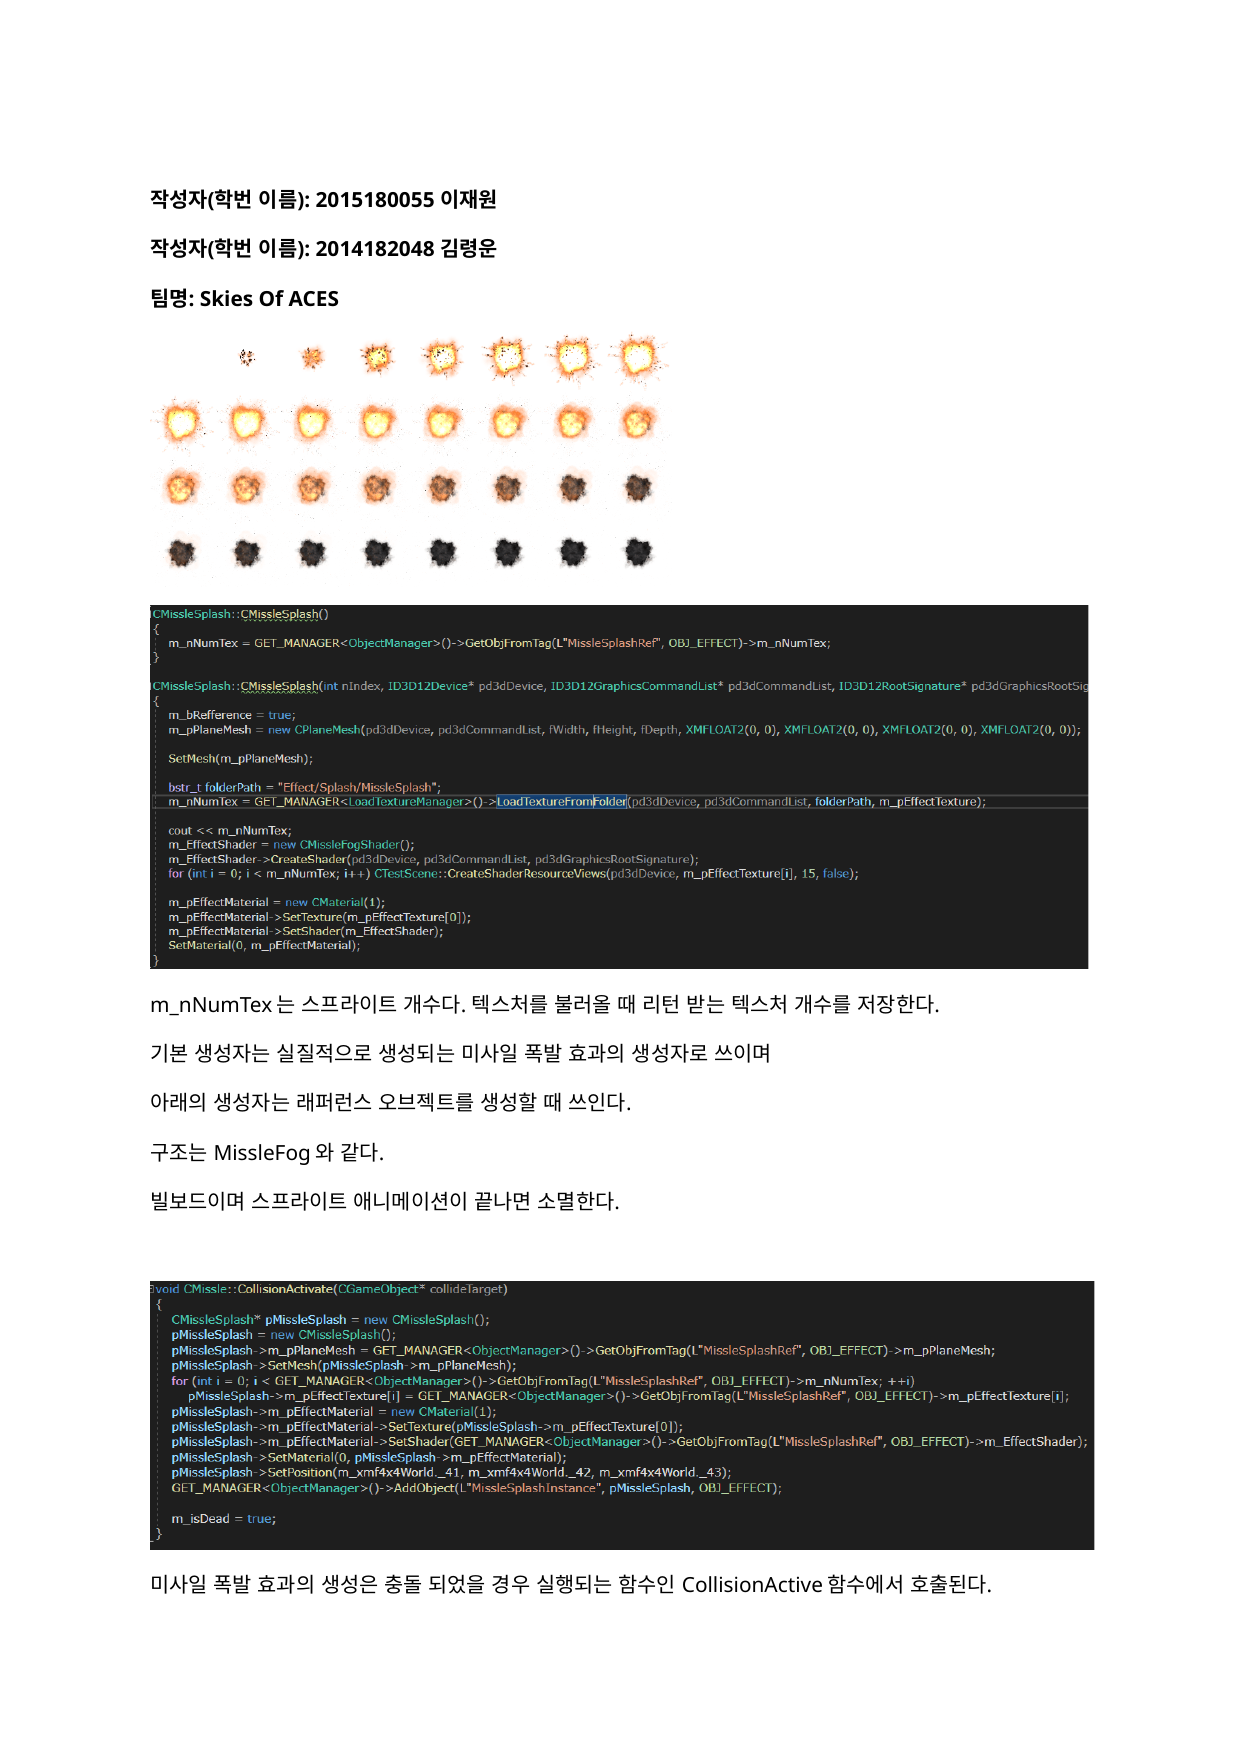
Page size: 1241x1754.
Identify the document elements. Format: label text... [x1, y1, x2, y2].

text 아래의 생성자는 래퍼런스 오브젝트를 생성할 때 쓰인다. [150, 1086, 1090, 1117]
picture [150, 1281, 1095, 1550]
text 구조는 MissleFog와 같다. [150, 1136, 1090, 1166]
picture [150, 330, 672, 587]
picture [150, 605, 1089, 969]
text 기본 생성자는 실질적으로 생성되는 미사일 폭발 효과의 생성자로 쓰이며 [150, 1037, 1090, 1067]
text 빌보드이며 스프라이트 애니메이션이 끝나면 소멸한다. [150, 1185, 1090, 1216]
text m_nNumTex는 스프라이트 개수다. 텍스처를 불러올 때 리턴 받는 텍스처 개수를 저장한다. [150, 988, 1090, 1018]
text 미사일 폭발 효과의 생성은 충돌 되었을 경우 실행되는 함수인 CollisionActive함수에서 호출된다. [150, 1568, 1090, 1599]
